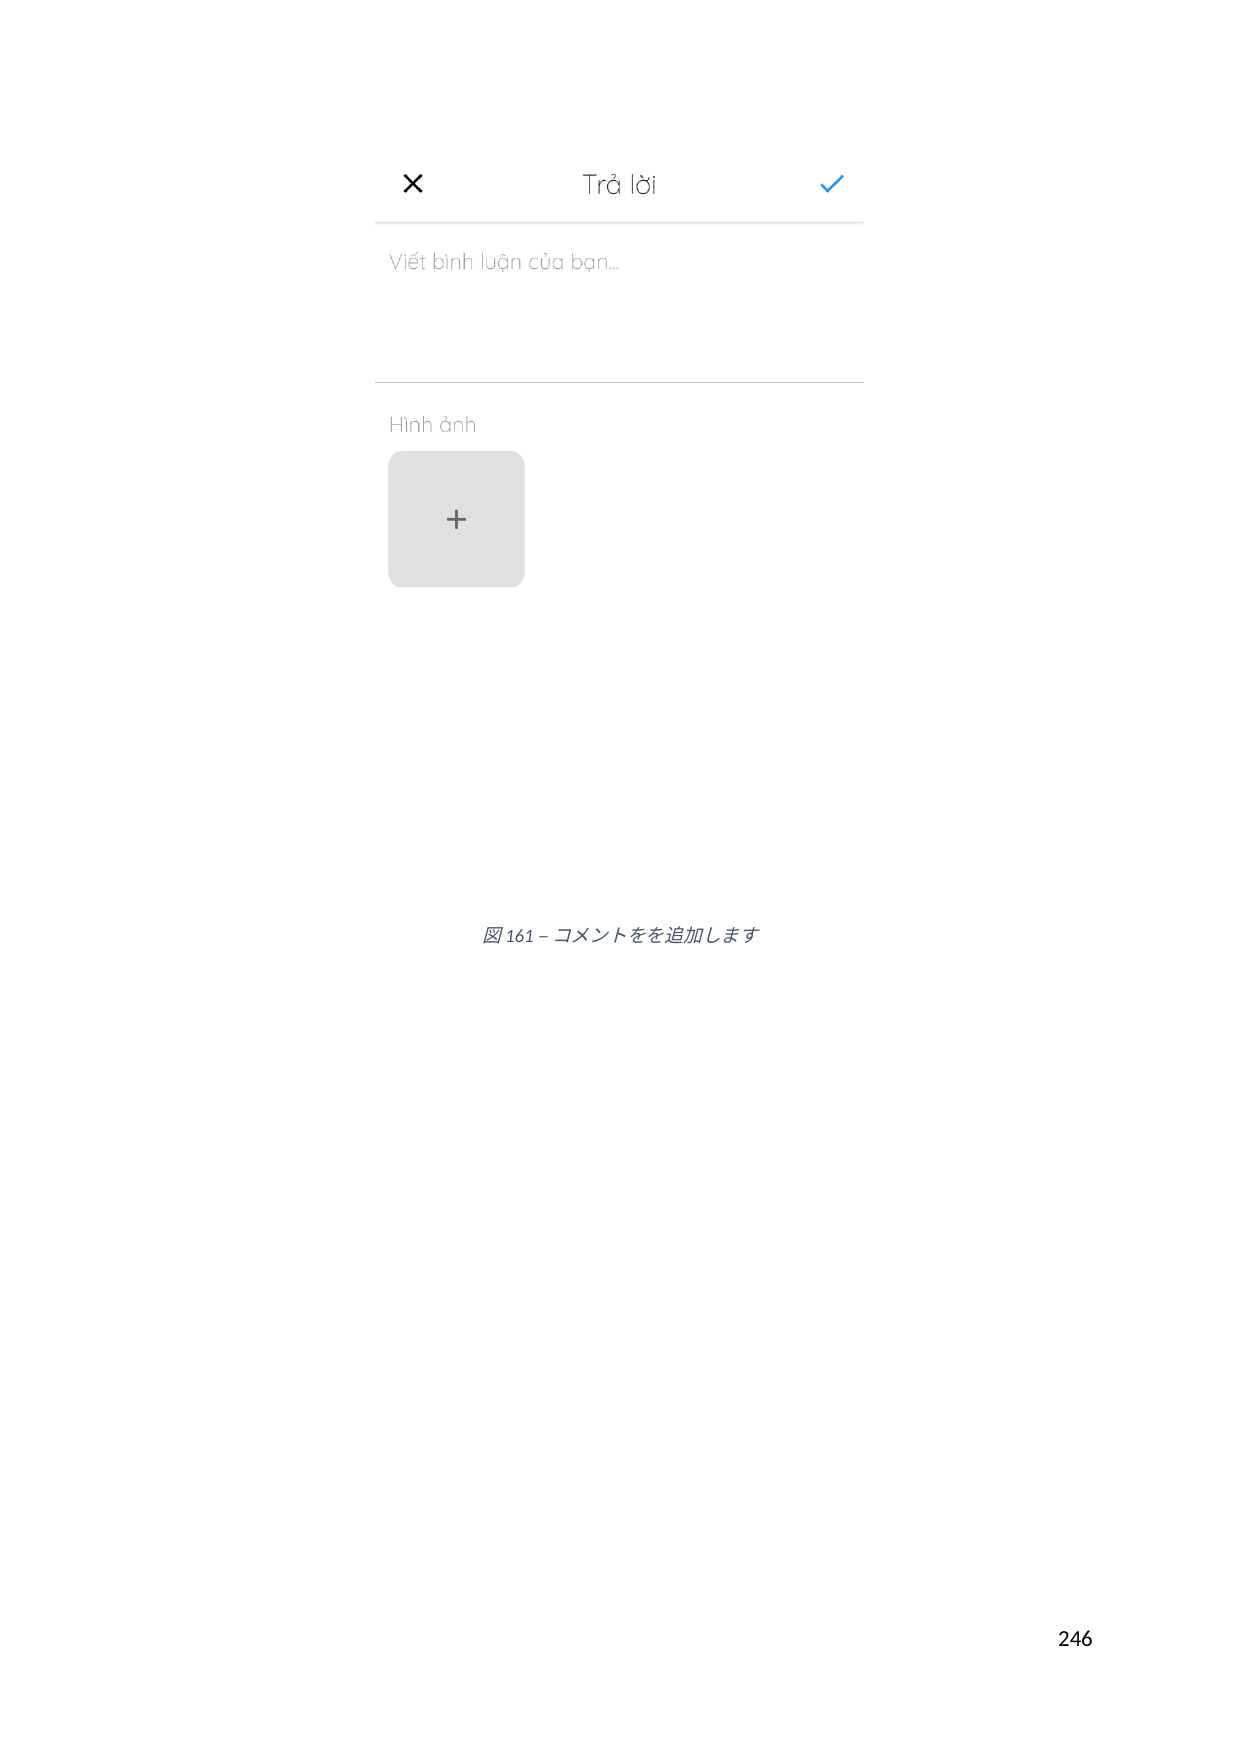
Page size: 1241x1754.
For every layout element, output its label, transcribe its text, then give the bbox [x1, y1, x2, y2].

picture [375, 150, 864, 903]
text 図161 – コメントをを追加します [150, 921, 1093, 948]
